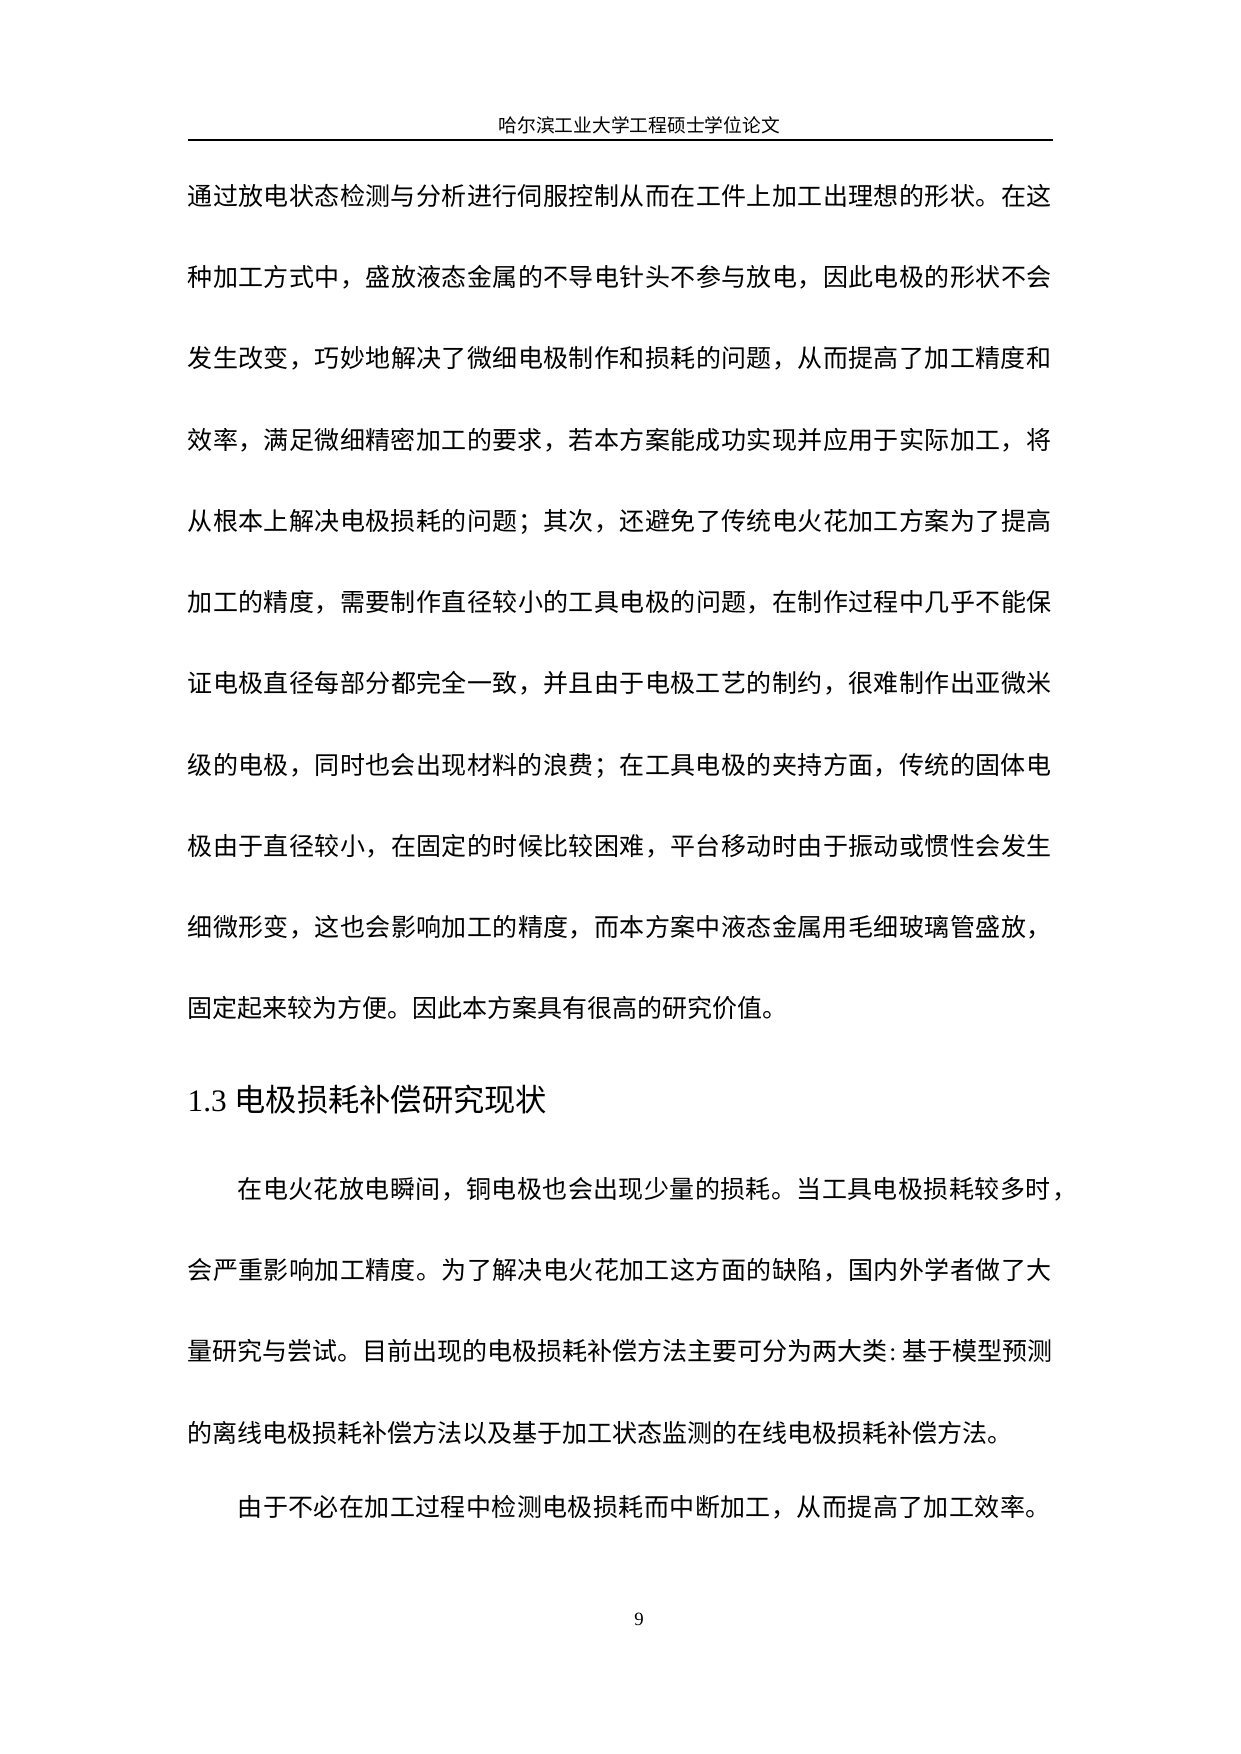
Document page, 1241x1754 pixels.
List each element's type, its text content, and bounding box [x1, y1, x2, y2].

text 在电火花放电瞬间，铜电极也会出现少量的损耗。当工具电极损耗较多时，会严重影响加工精度。为了解决电火花加工这方面的缺陷，国内外学者做了大量研究与尝试。目前出现的电极损耗补偿方法主要可分为两大类: 基于模型预测的离线电极损耗补偿方法以及基于加工状态监测的在线电极损耗补偿方法。 [187, 1155, 1053, 1464]
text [187, 1473, 1053, 1538]
subtitle 电极损耗补偿研究现状 [187, 1065, 1053, 1130]
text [187, 162, 1053, 1039]
